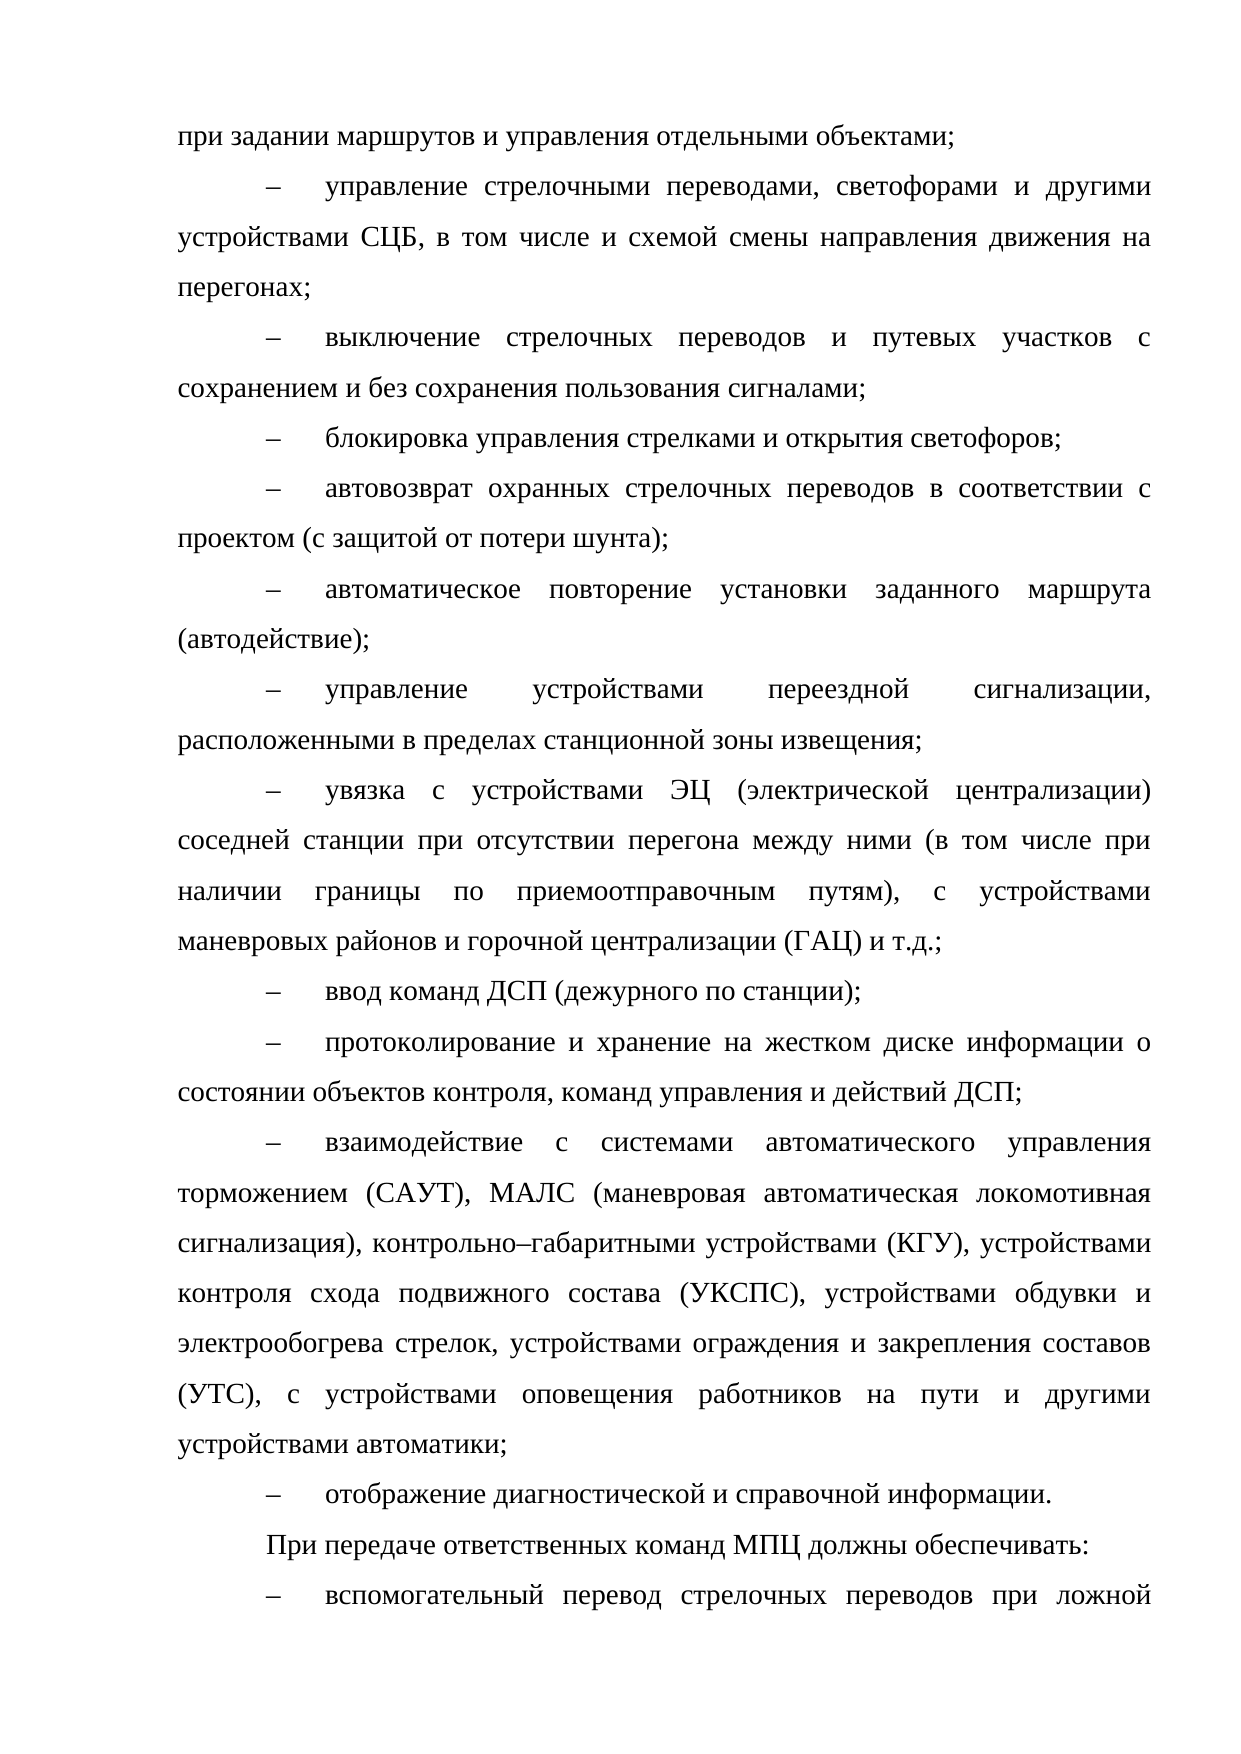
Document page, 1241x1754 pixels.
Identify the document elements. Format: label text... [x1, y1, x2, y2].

list автовозврат охранных стрелочных переводов в соответствии с проектом (с защитой от потери шунта); [177, 470, 1152, 554]
list ввод команд ДСП (дежурного по станции); [177, 973, 1152, 1007]
list выключение стрелочных переводов и путевых участков с сохранением и без сохранения пользования сигналами; [177, 319, 1152, 403]
list взаимодействие с системами автоматического управления торможением (САУТ), МАЛС (маневровая автоматическая локомотивная сигнализация), контрольно–габаритными устройствами (КГУ), устройствами контроля схода подвижного состава (УКСПС), устройствами обдувки и электрообогрева стрелок, устройствами ограждения и закрепления составов (УТС), с устройствами оповещения работников на пути и другими устройствами автоматики; [177, 1124, 1152, 1460]
list управление устройствами переездной сигнализации, расположенными в пределах станционной зоны извещения; [177, 672, 1152, 755]
list отображение диагностической и справочной информации. [177, 1477, 1152, 1510]
list блокировка управления стрелками и открытия светофоров; [177, 420, 1152, 453]
list протоколирование и хранение на жестком диске информации о состоянии объектов контроля, команд управления и действий ДСП; [177, 1024, 1152, 1108]
list автоматическое повторение установки заданного маршрута (автодействие); [177, 571, 1152, 655]
list увязка с устройствами ЭЦ (электрической централизации) соседней станции при отсутствии перегона между ними (в том числе при наличии границы по приемоотправочным путям), с устройствами маневровых районов и горочной централизации (ГАЦ) и т.д.; [177, 772, 1152, 957]
list управление стрелочными переводами, светофорами и другими устройствами СЦБ, в том числе и схемой смены направления движения на перегонах; [177, 168, 1152, 303]
text При передаче ответственных команд МПЦ должны обеспечивать: [177, 1527, 1152, 1560]
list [177, 1577, 1152, 1611]
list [177, 118, 1152, 152]
